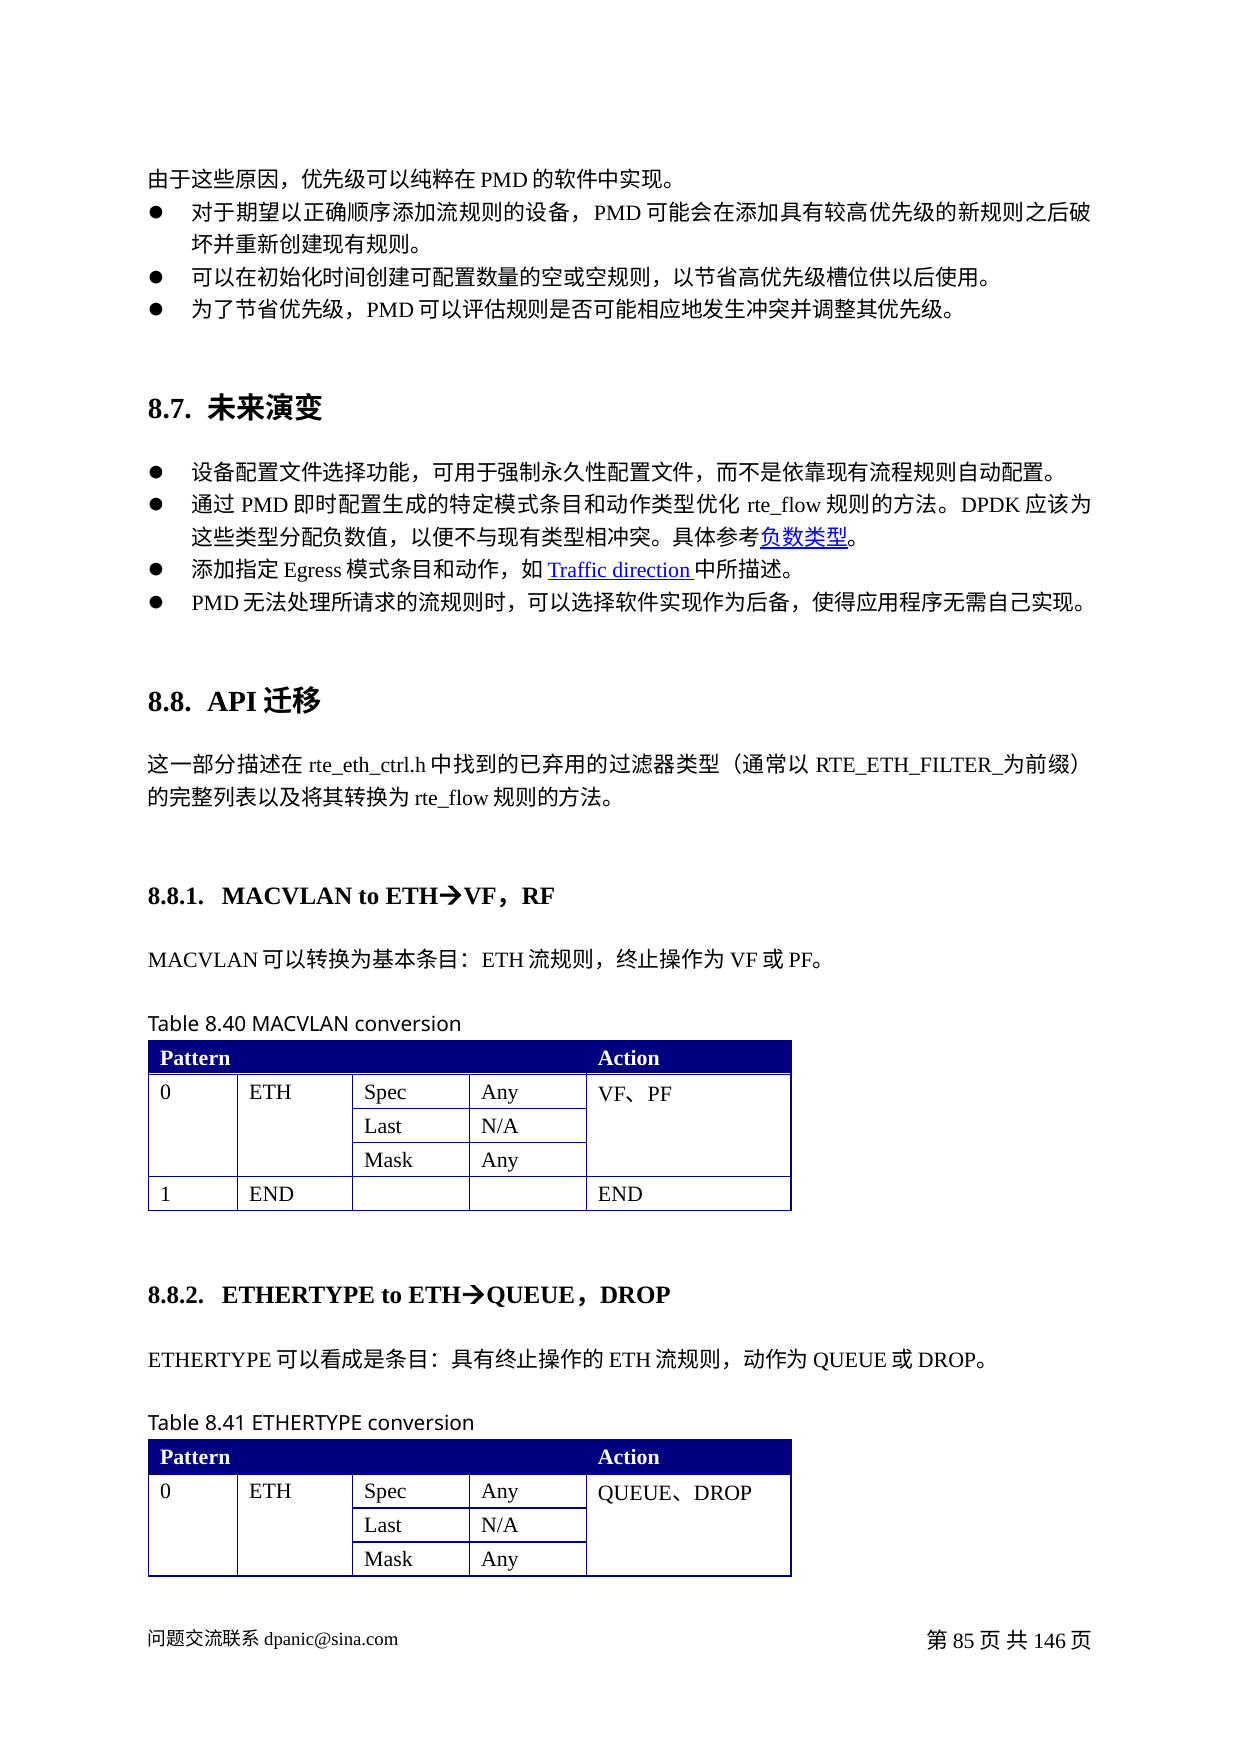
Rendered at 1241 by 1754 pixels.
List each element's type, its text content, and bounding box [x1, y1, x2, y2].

table_cell 1 [149, 1177, 237, 1210]
table_header Action [587, 1041, 790, 1073]
table_cell Mask [353, 1543, 469, 1575]
table_cell Any [470, 1543, 586, 1575]
table_cell QUEUE、DROP [587, 1475, 790, 1575]
table_cell N/A [470, 1109, 586, 1142]
table_cell Any [470, 1475, 586, 1507]
table_cell 0 [149, 1475, 237, 1575]
subtitle 未来演变 [148, 373, 1092, 438]
table_cell Last [353, 1109, 469, 1142]
table_cell VF、PF [587, 1075, 790, 1176]
text Table 8.40 MACVLAN conversion [148, 1007, 1092, 1039]
subtitle API迁移 [148, 666, 1092, 731]
table_cell 0 [149, 1075, 237, 1176]
text Table 8.41 ETHERTYPE conversion [148, 1406, 1092, 1439]
table_cell ETH [238, 1075, 352, 1176]
subtitle ETHERTYPE to ETHQUEUE，DROP [148, 1260, 1092, 1325]
list 设备配置文件选择功能，可用于强制永久性配置文件，而不是依靠现有流程规则自动配置。 [148, 454, 1092, 487]
list PMD无法处理所请求的流规则时，可以选择软件实现作为后备，使得应用程序无需自己实现。 [148, 584, 1092, 617]
subtitle MACVLAN to ETHVF，RF [148, 861, 1092, 926]
text MACVLAN可以转换为基本条目：ETH流规则，终止操作为VF或PF。 [148, 942, 1092, 974]
table_cell END [238, 1177, 352, 1210]
table_cell Spec [353, 1475, 469, 1507]
table_cell Last [353, 1509, 469, 1541]
table_cell N/A [470, 1509, 586, 1541]
table_cell Mask [353, 1143, 469, 1176]
table_header Pattern [149, 1441, 586, 1473]
list 可以在初始化时间创建可配置数量的空或空规则，以节省高优先级槽位供以后使用。 [148, 259, 1092, 292]
table_cell ETH [238, 1475, 352, 1575]
table_cell [353, 1177, 469, 1210]
table_header Pattern [149, 1041, 586, 1073]
table_cell [470, 1177, 586, 1210]
list 添加指定Egress模式条目和动作，如Traffic direction中所描述。 [148, 552, 1092, 584]
table_cell Spec [353, 1075, 469, 1108]
table_header Action [587, 1441, 790, 1473]
text 这一部分描述在rte_eth_ctrl.h中找到的已弃用的过滤器类型（通常以RTE_ETH_FILTER_为前缀）的完整列表以及将其转换为rte_flow规则的方法。 [148, 747, 1092, 812]
list 通过PMD即时配置生成的特定模式条目和动作类型优化rte_flow规则的方法。DPDK应该为这些类型分配负数值，以便不与现有类型相冲突。具体参考负数类型。 [148, 487, 1092, 552]
table_cell Any [470, 1143, 586, 1176]
list 为了节省优先级，PMD可以评估规则是否可能相应地发生冲突并调整其优先级。 [148, 292, 1092, 324]
table_cell Any [470, 1075, 586, 1108]
text ETHERTYPE可以看成是条目：具有终止操作的ETH流规则，动作为QUEUE或DROP。 [148, 1341, 1092, 1374]
text 由于这些原因，优先级可以纯粹在PMD的软件中实现。 [148, 162, 1092, 194]
list 对于期望以正确顺序添加流规则的设备，PMD可能会在添加具有较高优先级的新规则之后破坏并重新创建现有规则。 [148, 194, 1092, 259]
table_cell END [587, 1177, 790, 1210]
